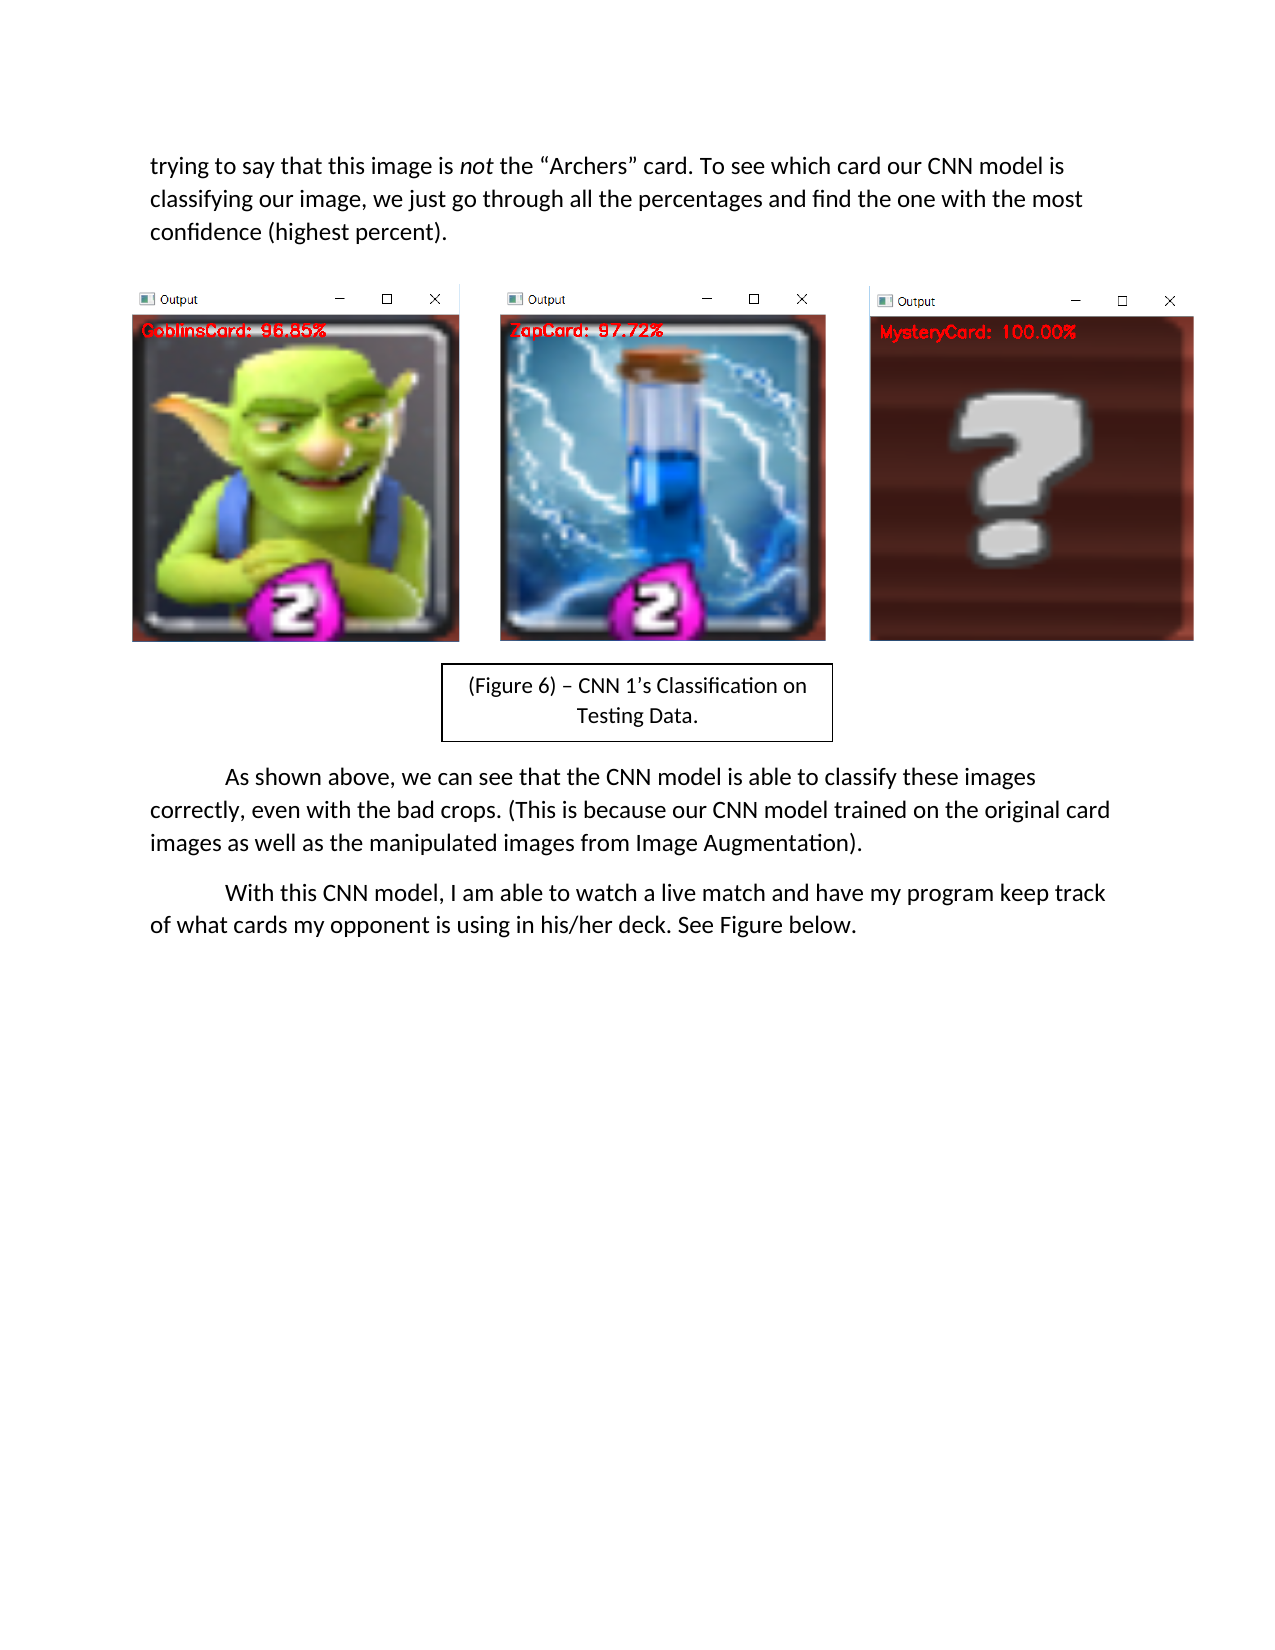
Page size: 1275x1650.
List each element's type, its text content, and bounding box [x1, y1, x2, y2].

picture [500, 284, 826, 641]
text As shown above, we can see that the CNN model is able to classify these images correctly, even with the bad crops. (This is because our CNN model trained on the original card images as well as the manipulated images from Image Augmentation). [150, 761, 1125, 858]
text With this CNN model, I am able to watch a live match and have my program keep track of what cards my opponent is using in his/her deck. See Figure below. [150, 877, 1125, 940]
picture [132, 284, 460, 642]
picture [869, 286, 1194, 641]
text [150, 150, 1125, 246]
